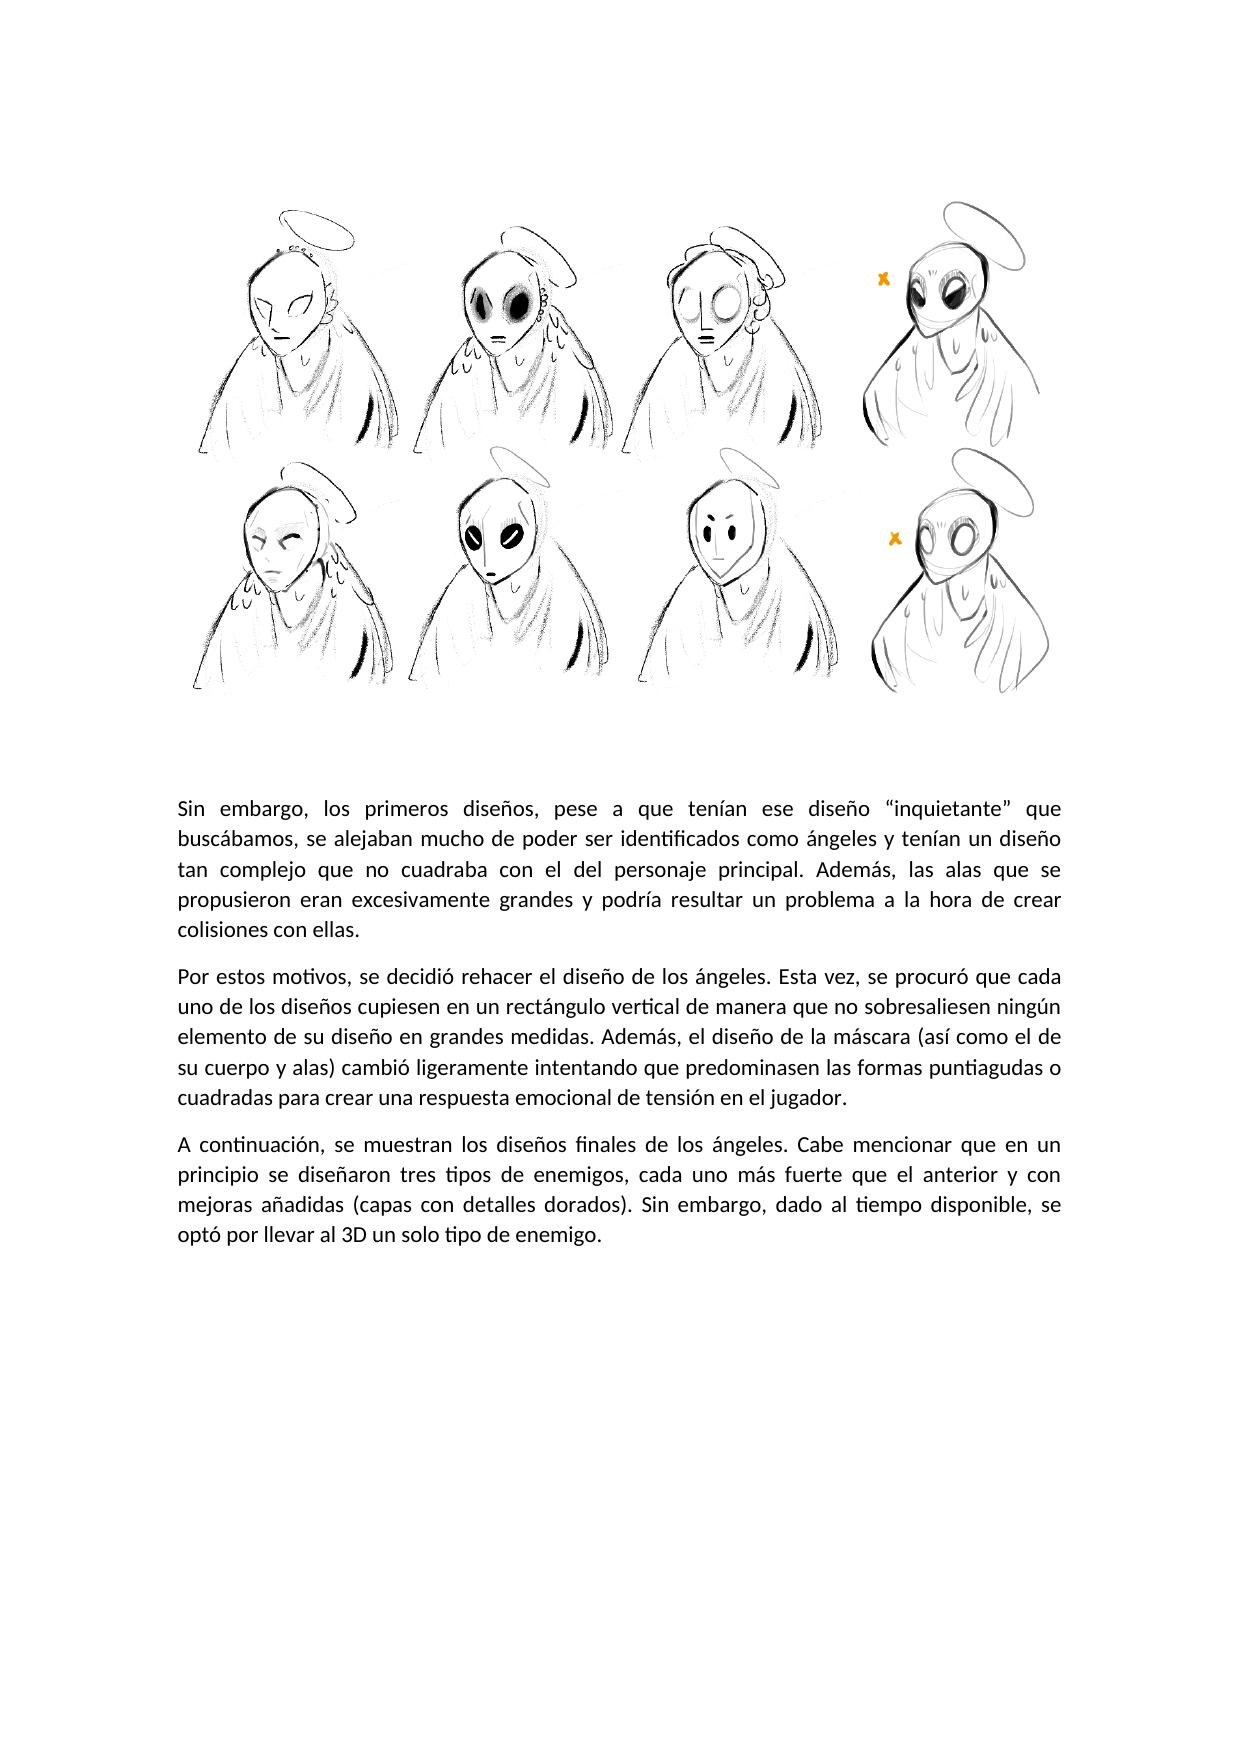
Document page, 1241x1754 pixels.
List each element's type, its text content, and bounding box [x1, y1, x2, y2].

picture [177, 147, 1063, 776]
text Sin embargo, los primeros diseños, pese a que tenían ese diseño “inquietante” que buscábamos, se alejaban mucho de poder ser identificados como ángeles y tenían un diseño tan complejo que no cuadraba con el del personaje principal. Además, las alas que se propusieron eran excesivamente grandes y podría resultar un problema a la hora de crear colisiones con ellas. [177, 794, 1063, 943]
text Por estos motivos, se decidió rehacer el diseño de los ángeles. Esta vez, se procuró que cada uno de los diseños cupiesen en un rectángulo vertical de manera que no sobresaliesen ningún elemento de su diseño en grandes medidas. Además, el diseño de la máscara (así como el de su cuerpo y alas) cambió ligeramente intentando que predominasen las formas puntiagudas o cuadradas para crear una respuesta emocional de tensión en el jugador. [177, 962, 1063, 1111]
text A continuación, se muestran los diseños finales de los ángeles. Cabe mencionar que en un principio se diseñaron tres tipos de enemigos, cada uno más fuerte que el anterior y con mejoras añadidas (capas con detalles dorados). Sin embargo, dado al tiempo disponible, se optó por llevar al 3D un solo tipo de enemigo. [177, 1130, 1063, 1248]
